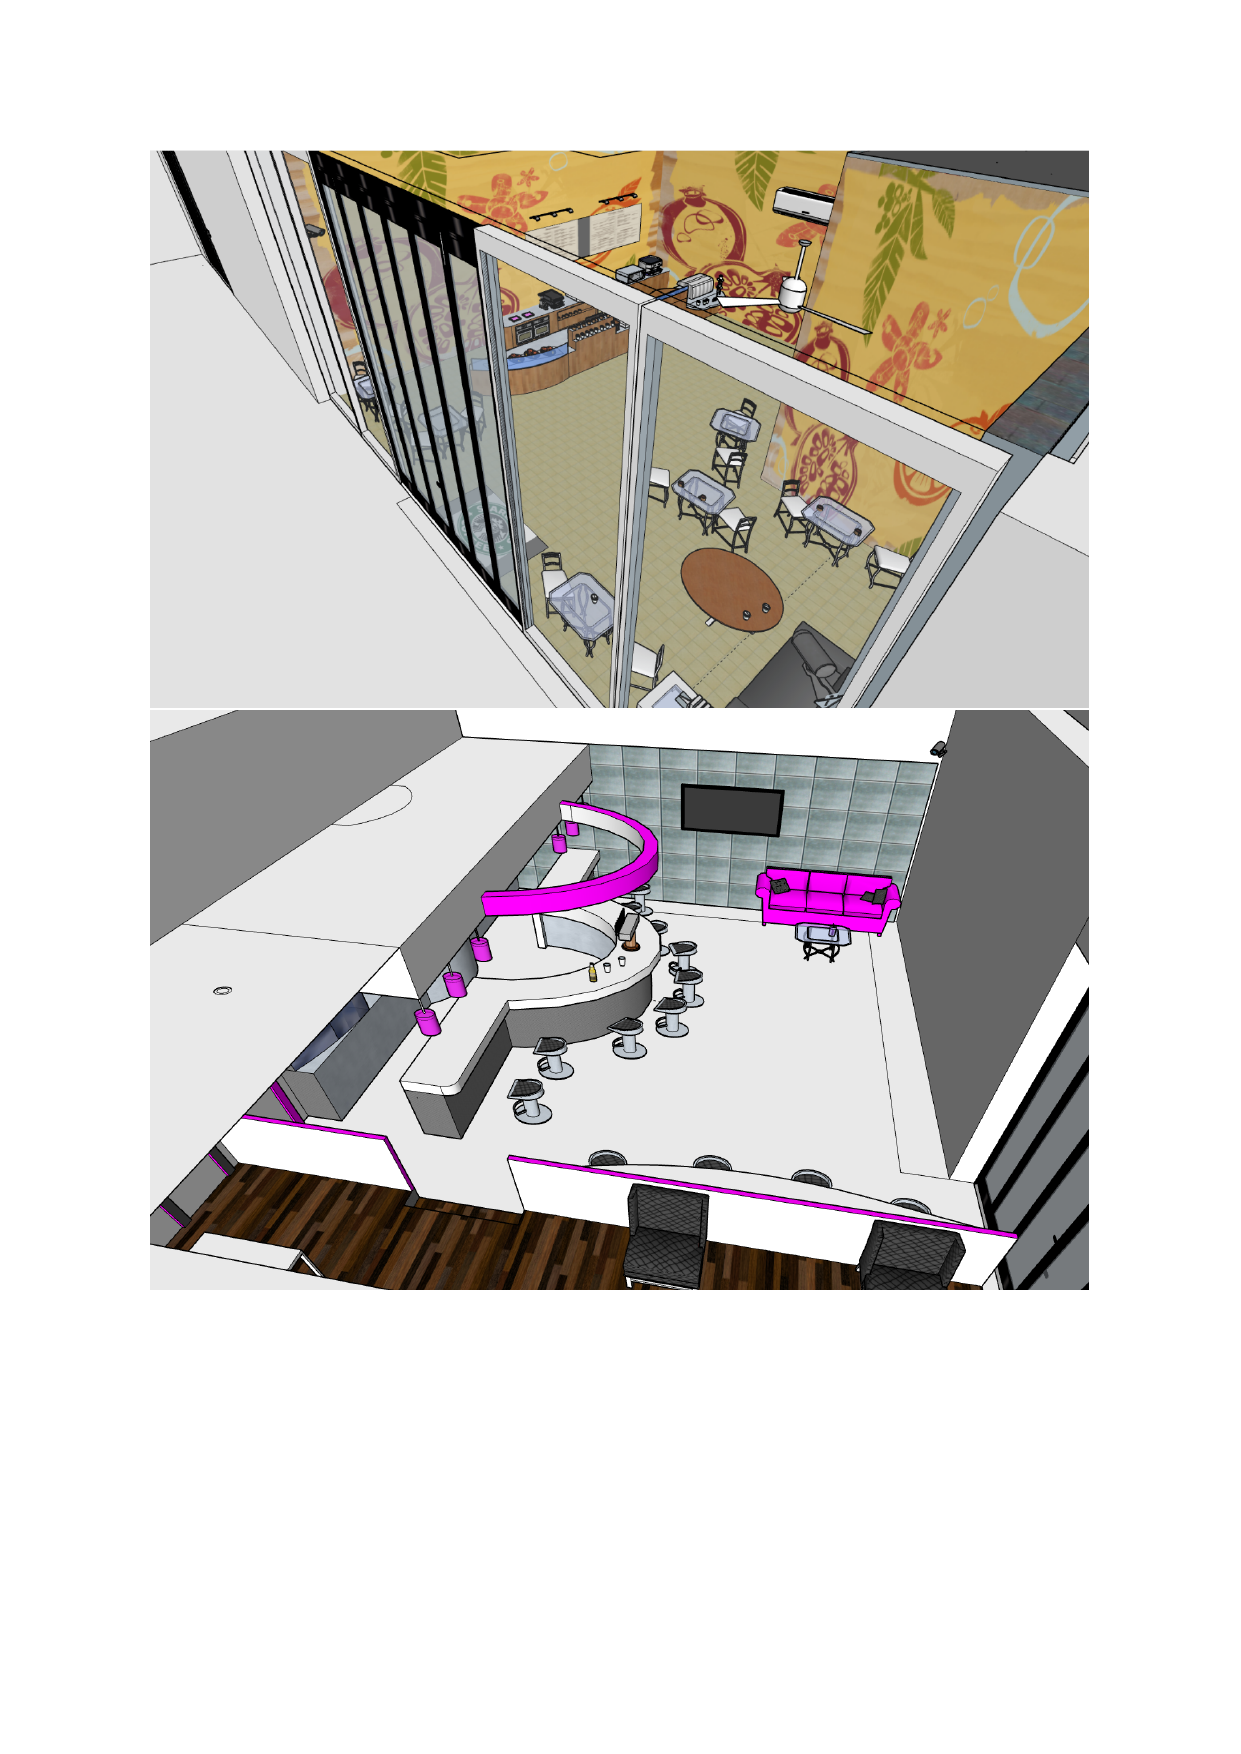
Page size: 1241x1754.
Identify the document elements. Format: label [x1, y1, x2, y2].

picture [150, 150, 1089, 708]
picture [150, 710, 1089, 1290]
